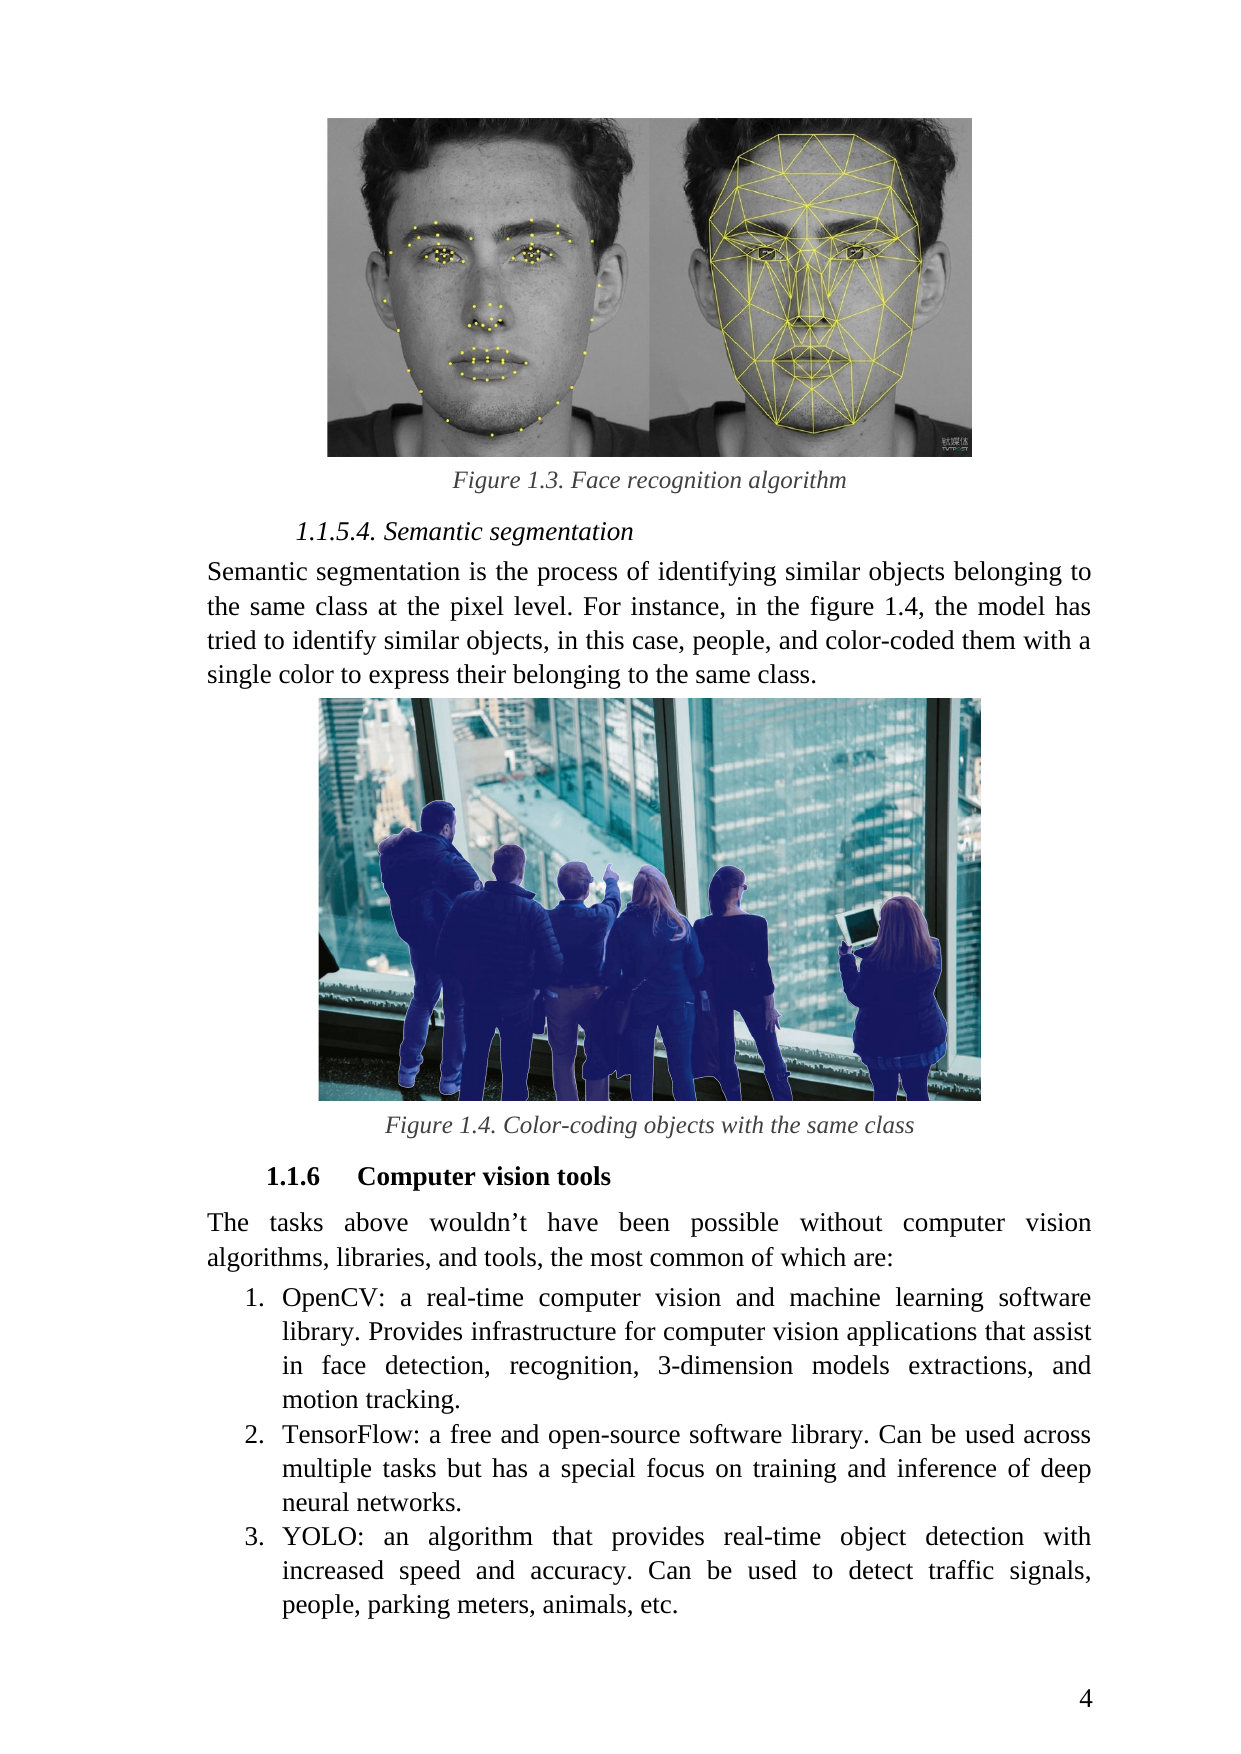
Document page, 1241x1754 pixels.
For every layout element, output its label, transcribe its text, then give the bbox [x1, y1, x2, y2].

picture [327, 118, 972, 457]
text The tasks above wouldn’t have been possible without computer vision algorithms, libraries, and tools, the most common of which are: [207, 1206, 1092, 1272]
list OpenCV: a real-time computer vision and machine learning software library. Provides infrastructure for computer vision applications that assist in face detection, recognition, 3-dimension models extractions, and motion tracking. [244, 1281, 1092, 1415]
picture [318, 698, 981, 1101]
text Semantic segmentation is the process of identifying similar objects belonging to the same class at the pixel level. For instance, in the figure 1.4, the model has tried to identify similar objects, in this case, people, and color-coded them with a single color to express their belonging to the same class. [207, 555, 1092, 689]
subtitle Computer vision tools [266, 1160, 1092, 1191]
list TensorFlow: a free and open-source software library. Can be used across multiple tasks but has a special focus on training and inference of deep neural networks. [244, 1418, 1092, 1517]
subtitle Semantic segmentation [207, 515, 1092, 546]
list YOLO: an algorithm that provides real-time object detection with increased speed and accuracy. Can be used to detect traffic signals, people, parking meters, animals, etc. [244, 1520, 1092, 1620]
